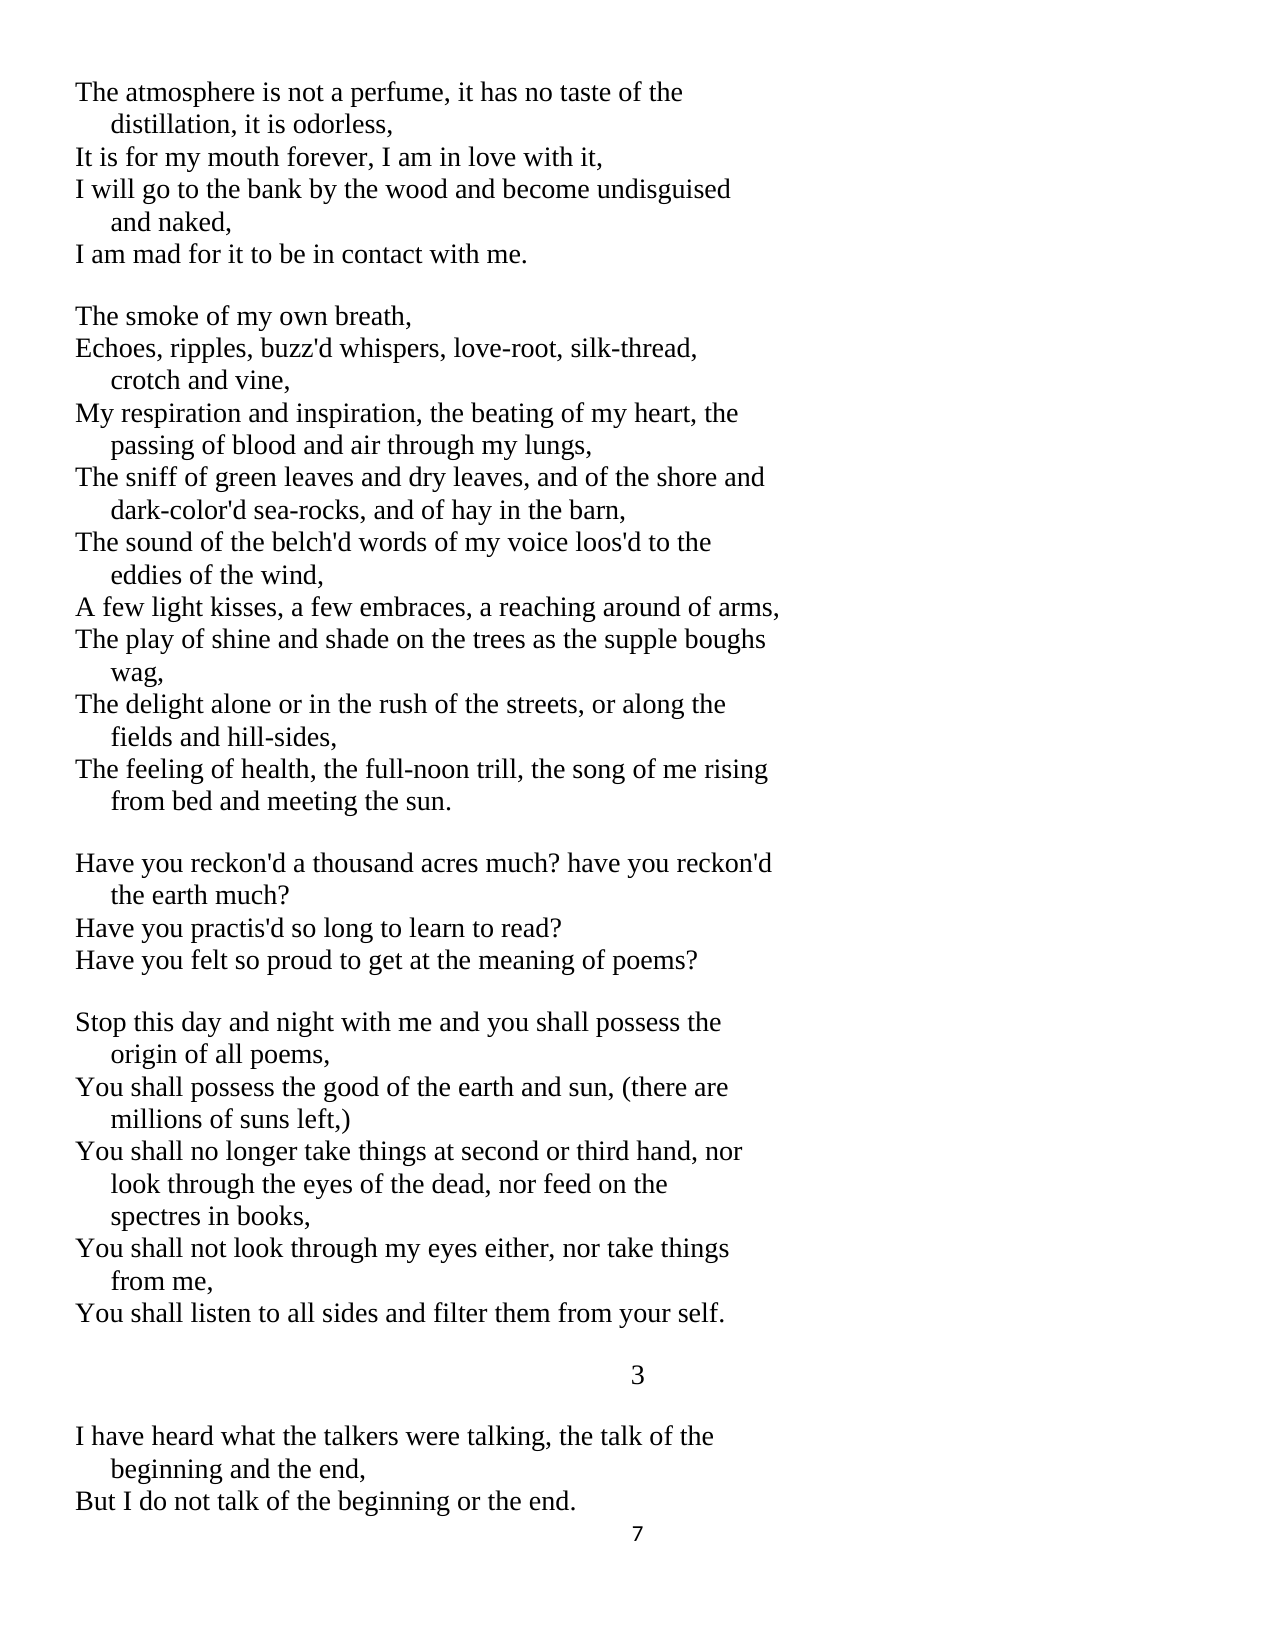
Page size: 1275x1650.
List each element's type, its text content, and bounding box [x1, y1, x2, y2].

text 3 [75, 1358, 1200, 1390]
text I have heard what the talkers were talking, the talk of the beginning and the end, But I do not talk of the beginning or the end. [75, 1419, 1200, 1517]
text Have you reckon'd a thousand acres much? have you reckon'd the earth much? Have you practis'd so long to learn to read? Have you felt so proud to get at the meaning of poems? [75, 846, 1200, 976]
text Stop this day and night with me and you shall possess the origin of all poems, You shall possess the good of the earth and sun, (there are millions of suns left,) You shall no longer take things at second or third hand, nor look through the eyes of the dead, nor feed on the spectres in books, You shall not look through my eyes either, nor take things from me, You shall listen to all sides and filter them from your self. [75, 1005, 1200, 1329]
text The atmosphere is not a perfume, it has no taste of the distillation, it is odorless, It is for my mouth forever, I am in love with it, I will go to the bank by the wood and become undisguised and naked, I am mad for it to be in contact with me. [75, 75, 1200, 269]
text The smoke of my own breath, Echoes, ripples, buzz'd whispers, love-root, silk-thread, crotch and vine, My respiration and inspiration, the beating of my heart, the passing of blood and air through my lungs, The sniff of green leaves and dry leaves, and of the shore and dark-color'd sea-rocks, and of hay in the barn, The sound of the belch'd words of my voice loos'd to the eddies of the wind, A few light kisses, a few embraces, a reaching around of arms, The play of shine and shade on the trees as the supple boughs wag, The delight alone or in the rush of the streets, or along the fields and hill-sides, The feeling of health, the full-noon trill, the song of me rising from bed and meeting the sun. [75, 298, 1200, 817]
